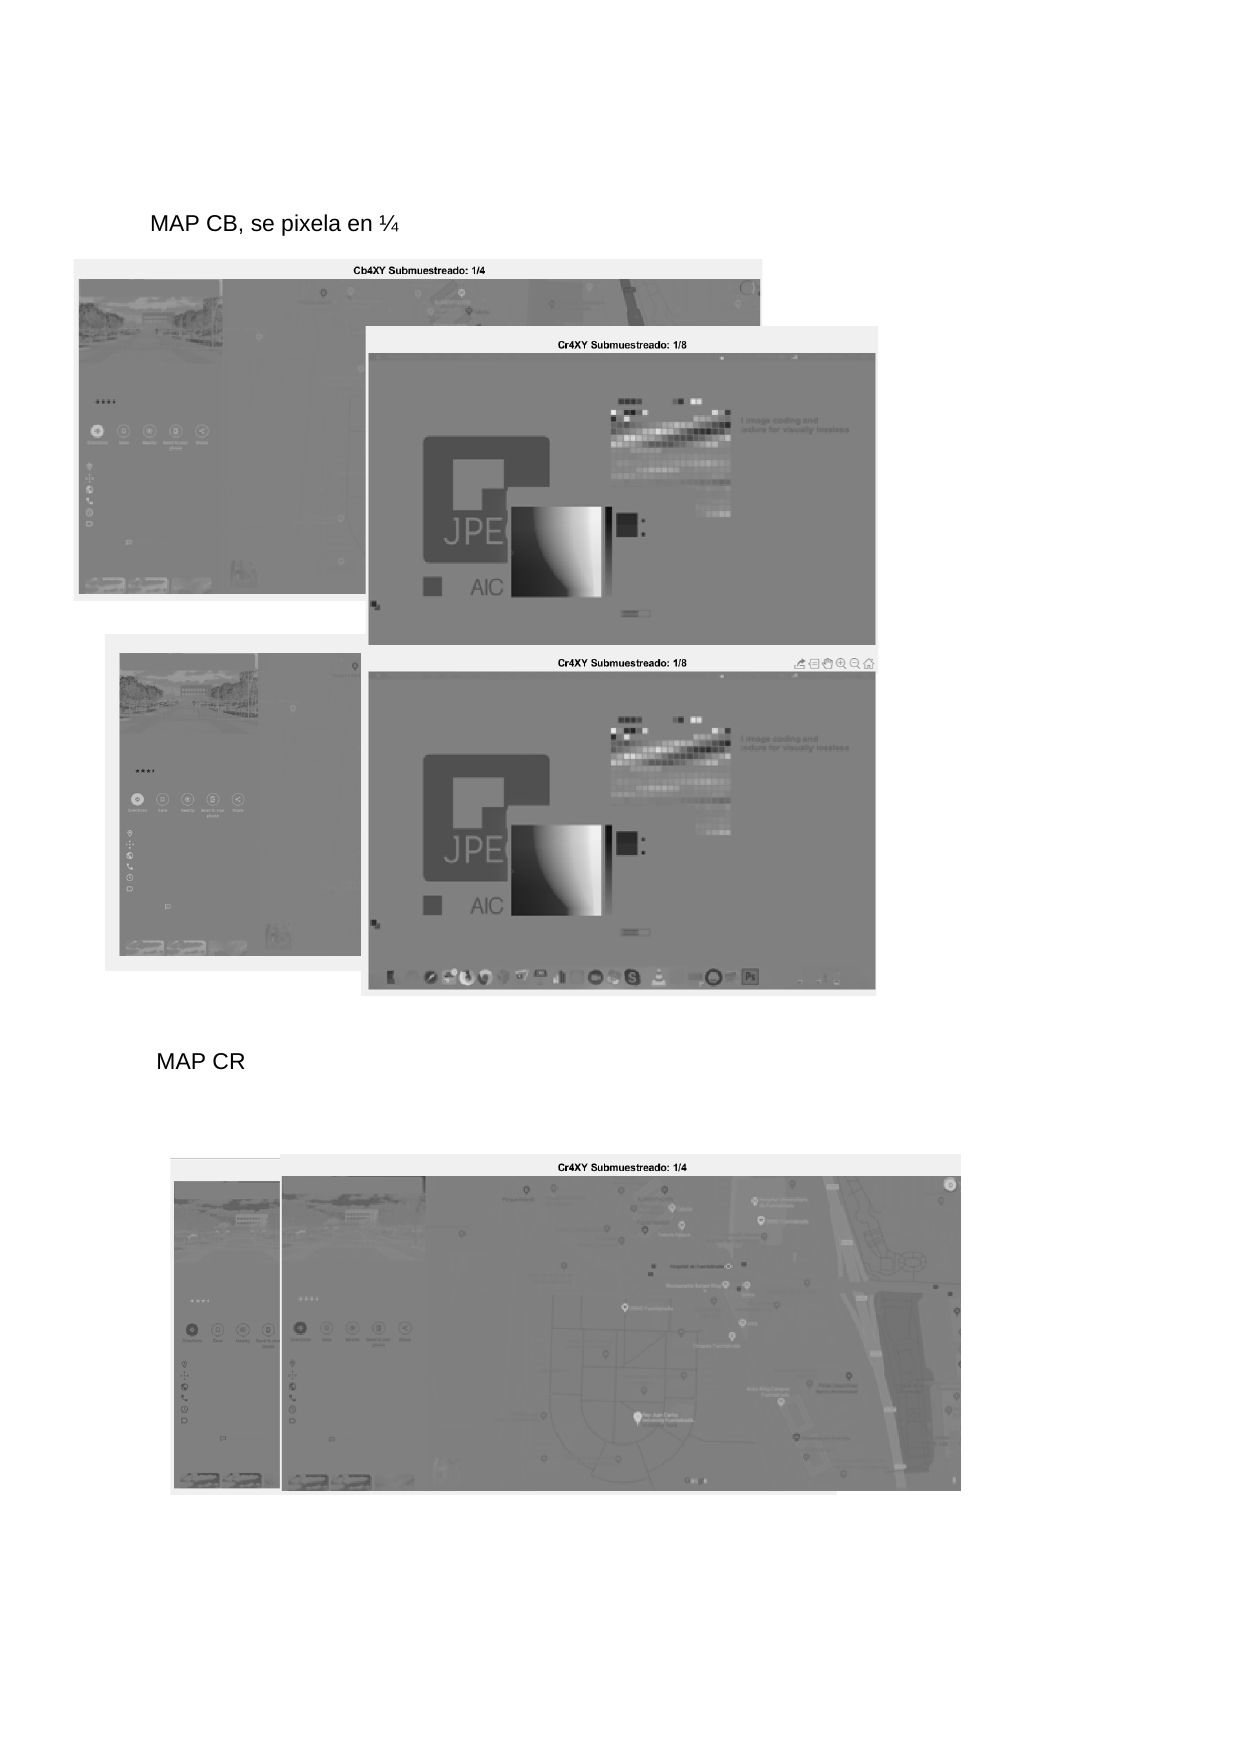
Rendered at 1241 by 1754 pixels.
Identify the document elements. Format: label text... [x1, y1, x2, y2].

picture [170, 1154, 961, 1495]
text MAP CB, se pixela en ¼ [150, 210, 1090, 237]
picture [73, 259, 879, 996]
text MAP CR [150, 1048, 1090, 1074]
